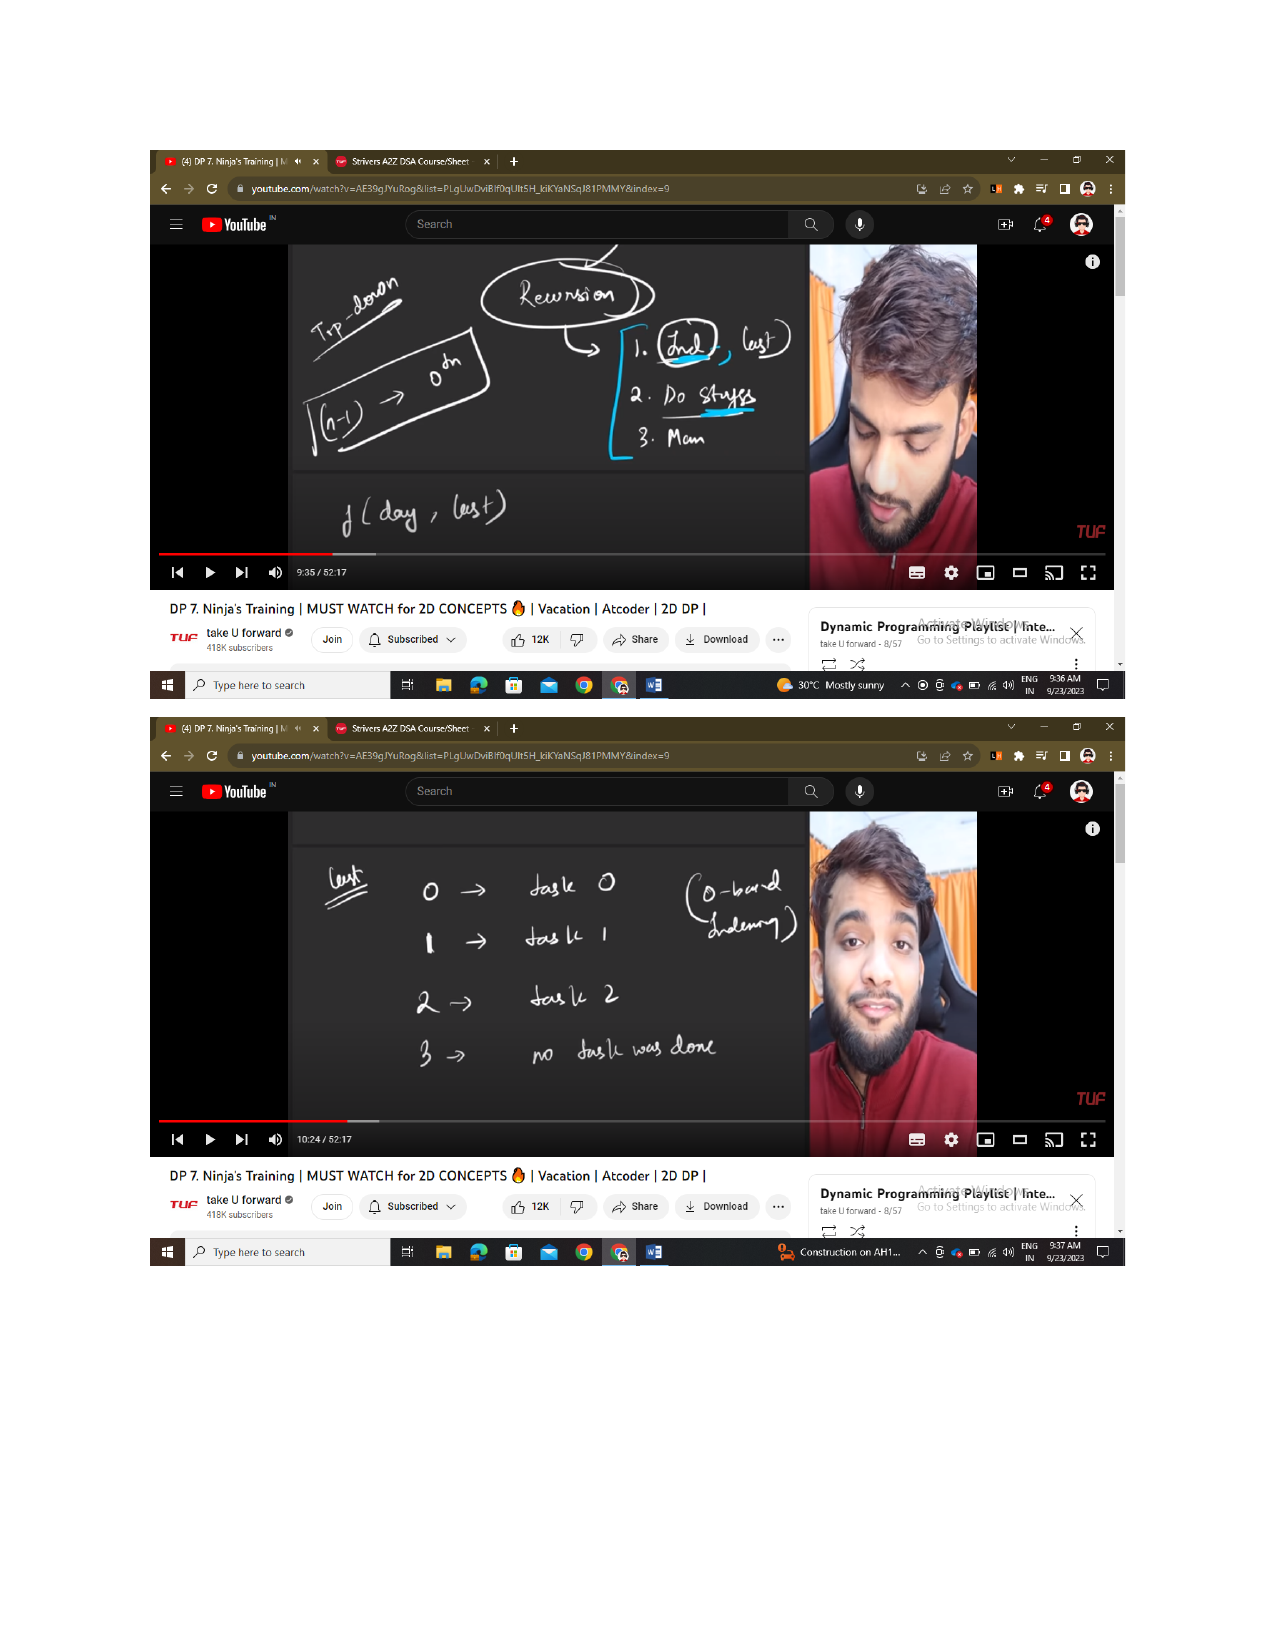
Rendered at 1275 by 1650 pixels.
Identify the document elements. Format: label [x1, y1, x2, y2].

picture [150, 150, 1125, 699]
picture [150, 717, 1125, 1266]
